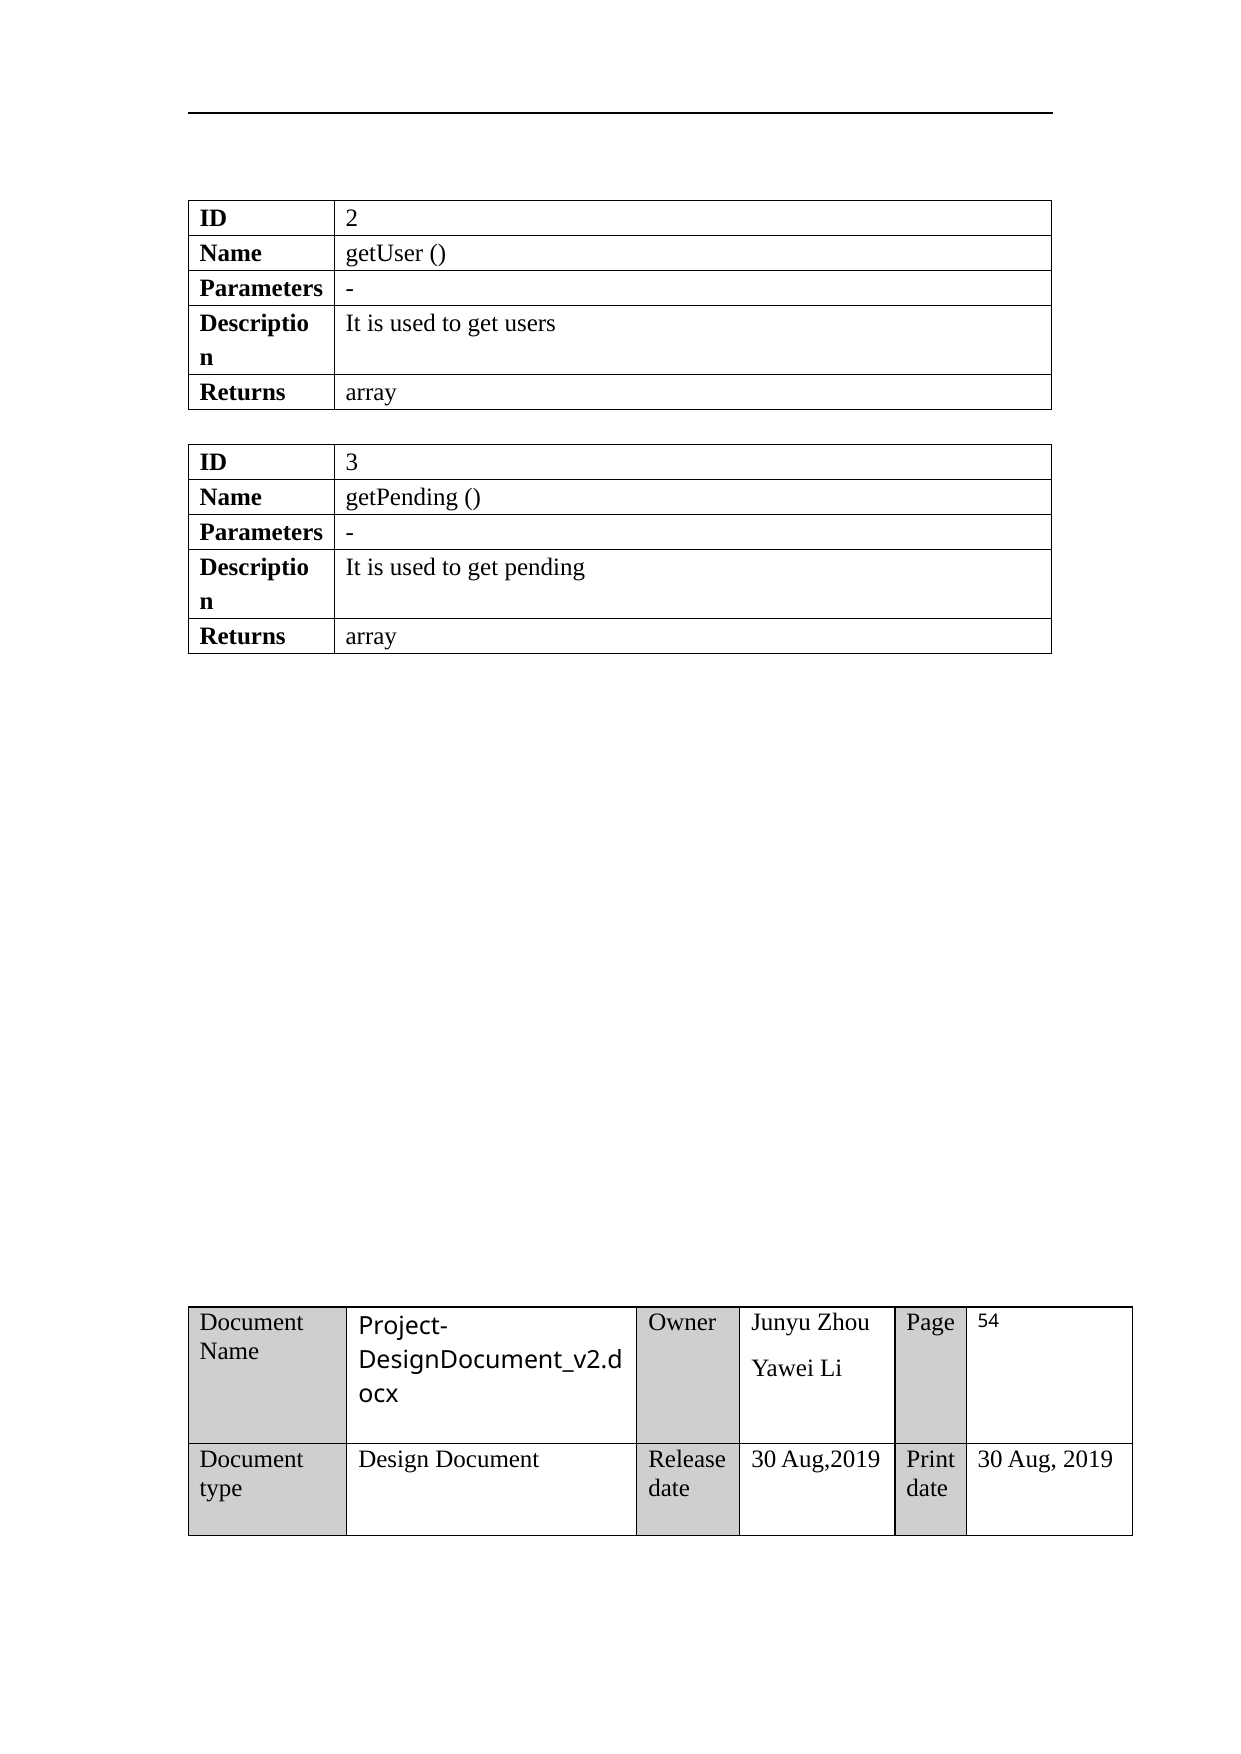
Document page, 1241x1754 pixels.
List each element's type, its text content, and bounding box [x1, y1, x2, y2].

table_cell Returns [189, 375, 334, 409]
table_header ID [189, 201, 334, 235]
table_cell Parameters [189, 271, 334, 305]
table_cell Description [189, 550, 334, 618]
table_cell Description [189, 306, 334, 374]
table_cell It is used to get users [335, 306, 1051, 374]
table_cell Parameters [189, 515, 334, 549]
table_header 2 [335, 201, 1051, 235]
table_cell Name [189, 480, 334, 514]
table_cell It is used to get pending [335, 550, 1051, 618]
table_cell getUser () [335, 236, 1051, 270]
table_header ID [189, 445, 334, 479]
table_cell - [335, 271, 1051, 305]
table_cell Returns [189, 619, 334, 653]
table_cell - [335, 515, 1051, 549]
table_cell array [335, 619, 1051, 653]
table_header 3 [335, 445, 1051, 479]
table_cell Name [189, 236, 334, 270]
table_cell array [335, 375, 1051, 409]
table_cell getPending () [335, 480, 1051, 514]
